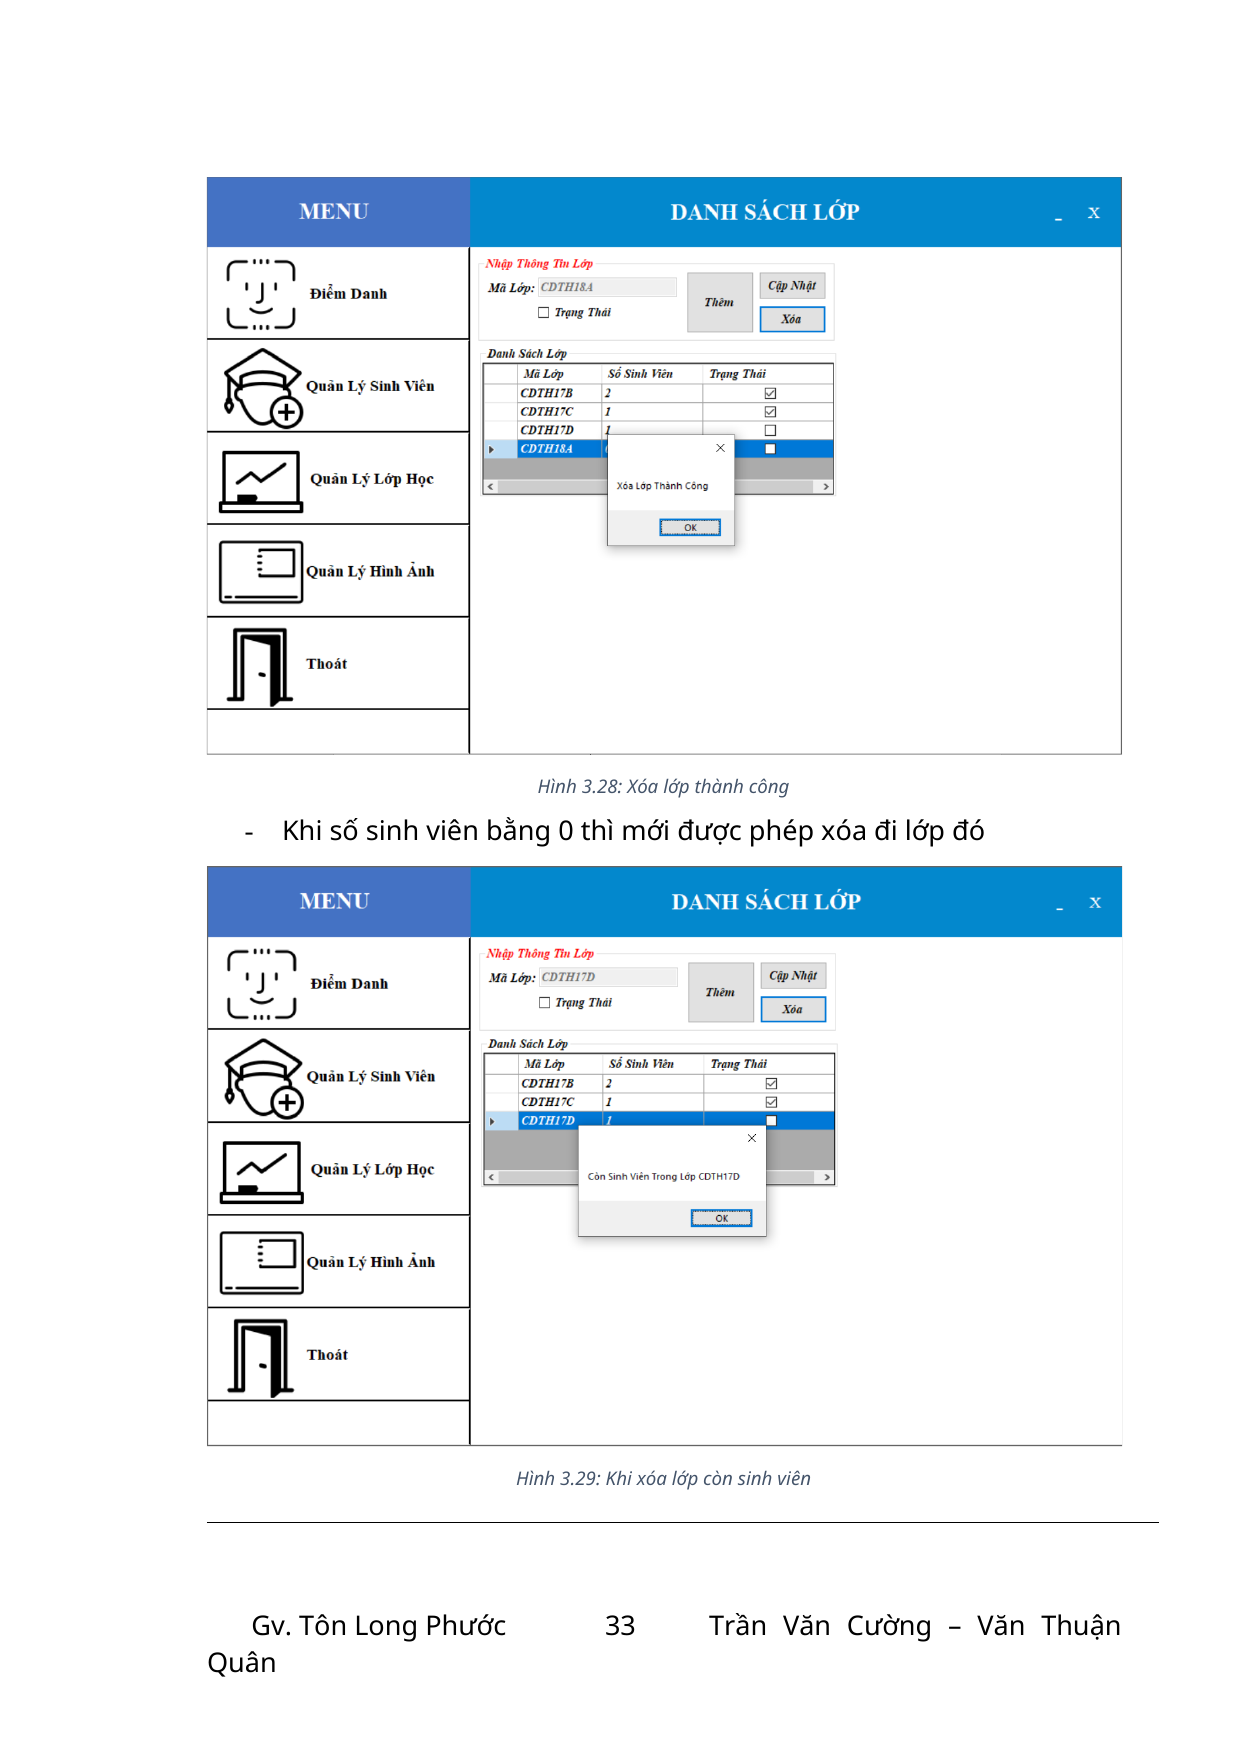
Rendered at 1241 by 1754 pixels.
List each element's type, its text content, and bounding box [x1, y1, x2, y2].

picture [706, 205, 718, 219]
picture [674, 895, 679, 909]
picture [831, 896, 837, 909]
picture [815, 205, 819, 219]
picture [724, 895, 728, 909]
picture [840, 893, 847, 909]
picture [694, 205, 701, 219]
picture [747, 897, 757, 908]
picture [792, 205, 796, 219]
picture [848, 205, 852, 219]
picture [1090, 208, 1098, 214]
picture [840, 204, 846, 218]
picture [746, 207, 756, 218]
picture [763, 895, 772, 909]
picture [793, 895, 798, 909]
picture [206, 866, 1123, 1447]
picture [682, 895, 687, 909]
picture [816, 895, 821, 909]
picture [762, 205, 770, 219]
picture [1092, 898, 1100, 907]
picture [206, 177, 1123, 755]
picture [773, 205, 780, 219]
picture [849, 895, 854, 909]
picture [733, 895, 737, 909]
picture [707, 895, 719, 909]
picture [829, 206, 833, 218]
picture [695, 895, 703, 909]
picture [802, 895, 806, 909]
picture [775, 895, 782, 909]
picture [681, 205, 686, 218]
list Khi số sinh viên bằng 0 thì mới được phép xóa đi lớp đó [244, 812, 1122, 848]
